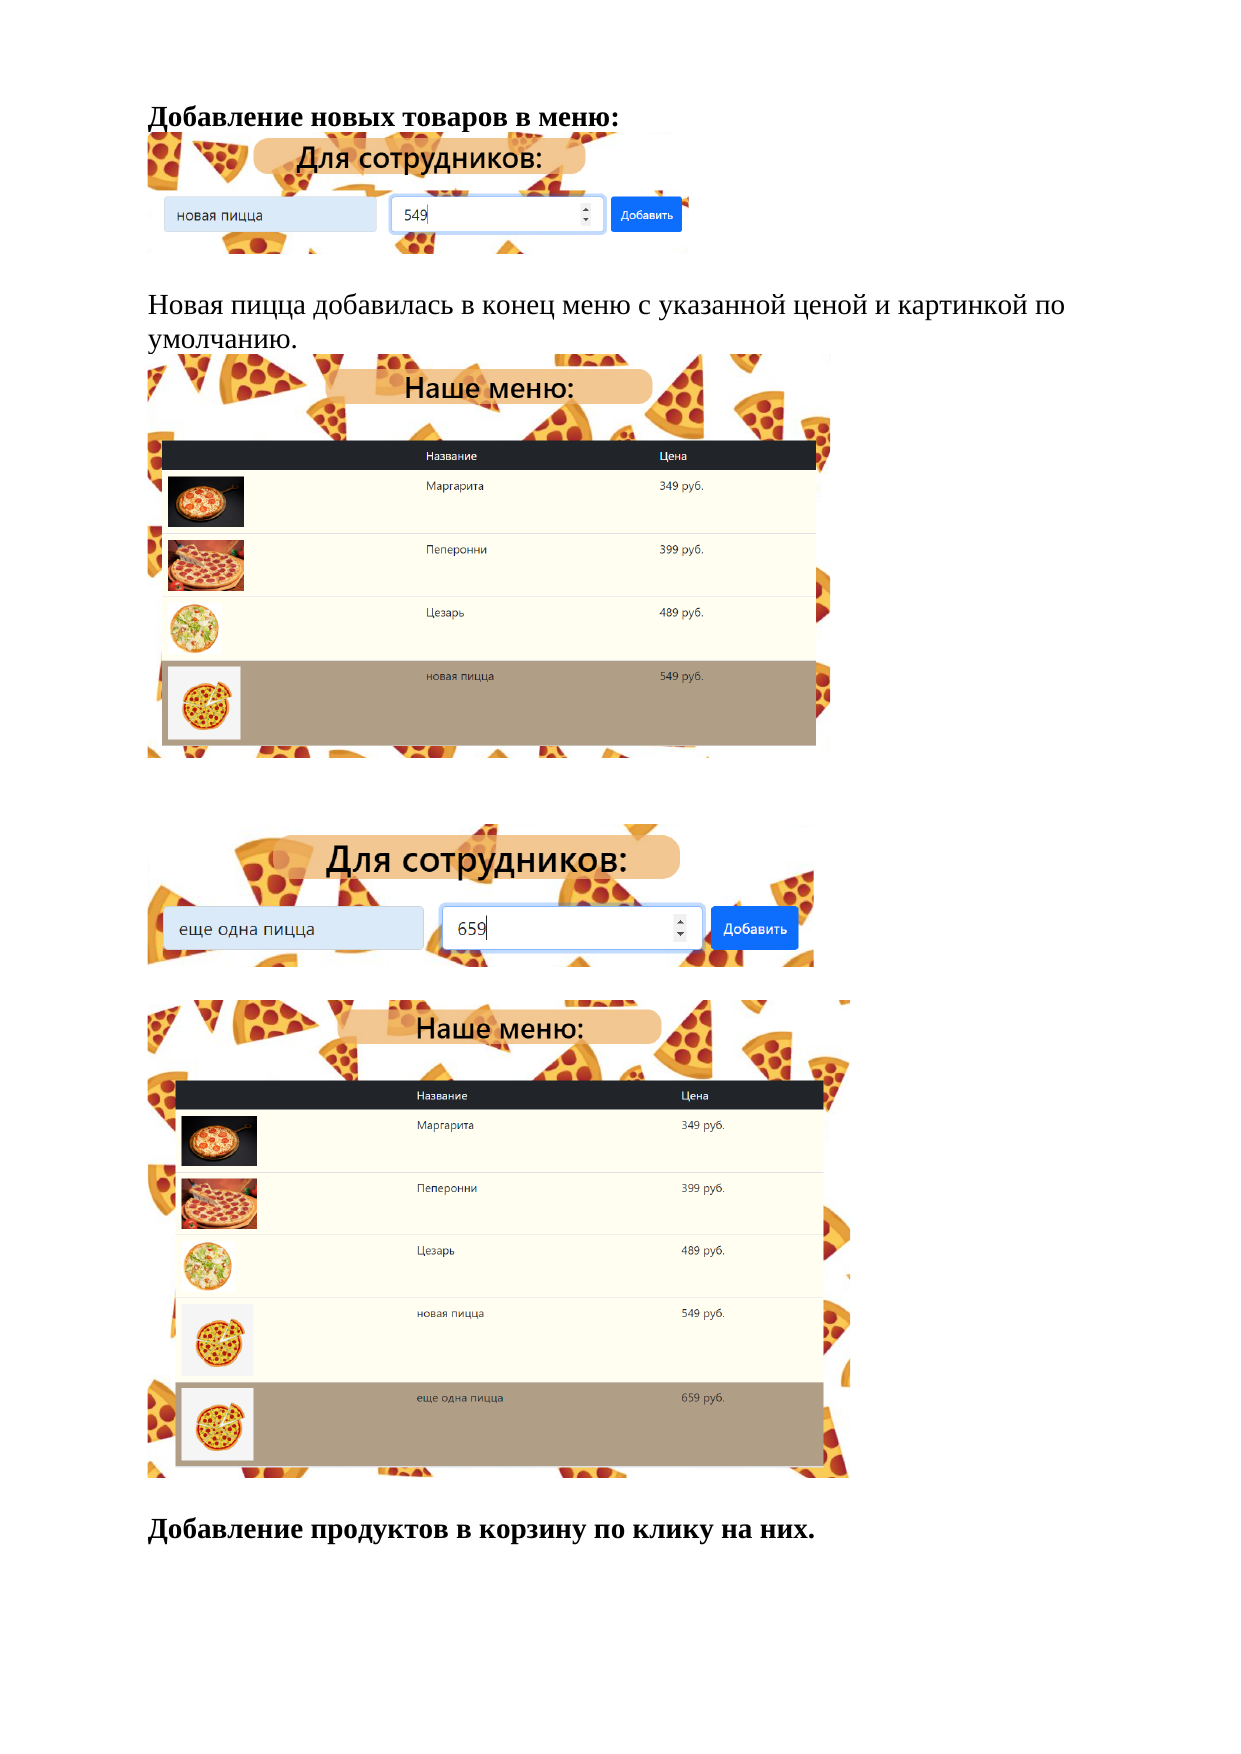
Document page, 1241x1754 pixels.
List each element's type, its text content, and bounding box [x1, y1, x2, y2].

text Добавление продуктов в корзину по клику на них. [148, 1511, 1181, 1545]
text Новая пицца добавилась в конец меню с указанной ценой и картинкой по умолчанию. [148, 287, 1181, 354]
picture [147, 354, 831, 758]
text Добавление новых товаров в меню: [148, 99, 1181, 133]
picture [147, 824, 814, 967]
picture [147, 1000, 851, 1478]
picture [147, 132, 689, 254]
